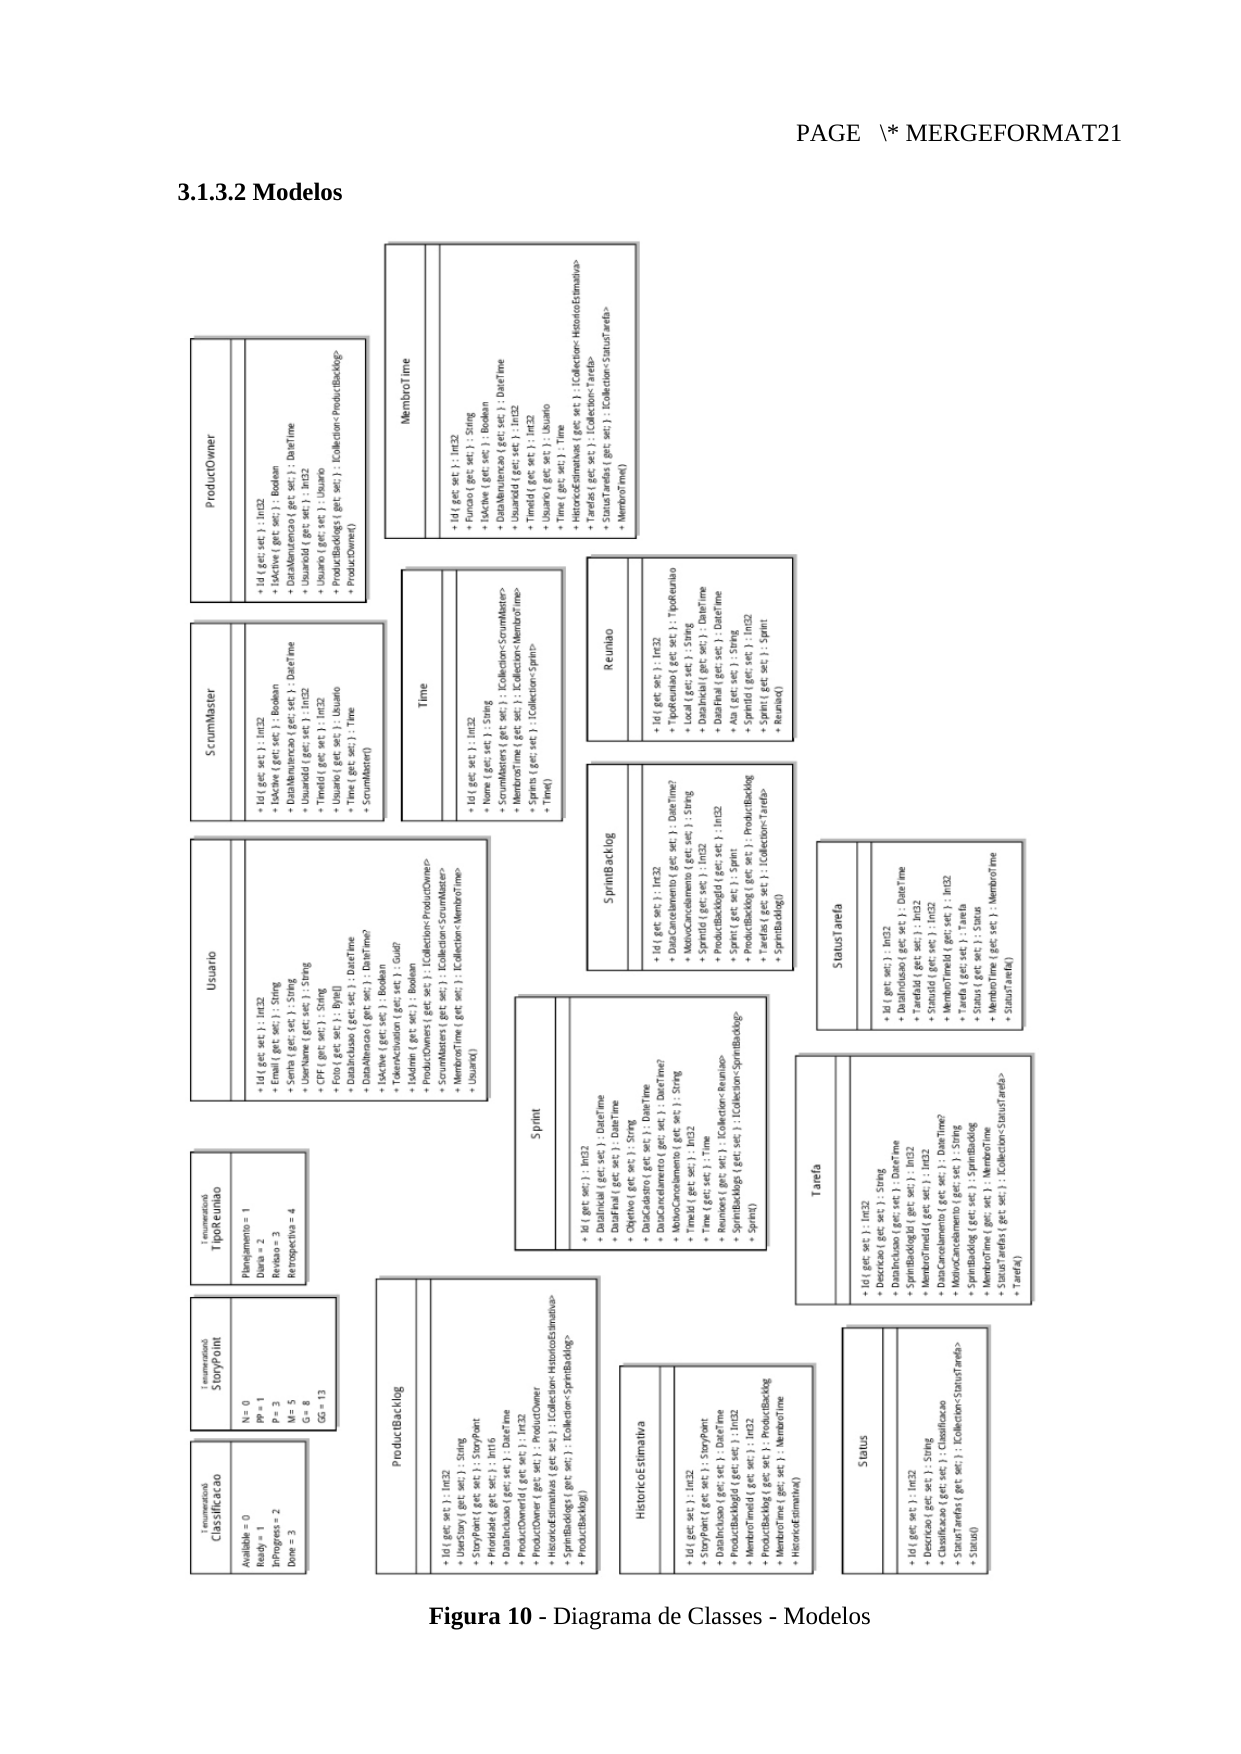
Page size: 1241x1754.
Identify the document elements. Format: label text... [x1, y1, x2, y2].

text Figura 10 - Diagrama de Classes - Modelos [177, 1601, 1122, 1629]
picture [179, 225, 1042, 1587]
subtitle Modelos [177, 177, 1122, 206]
